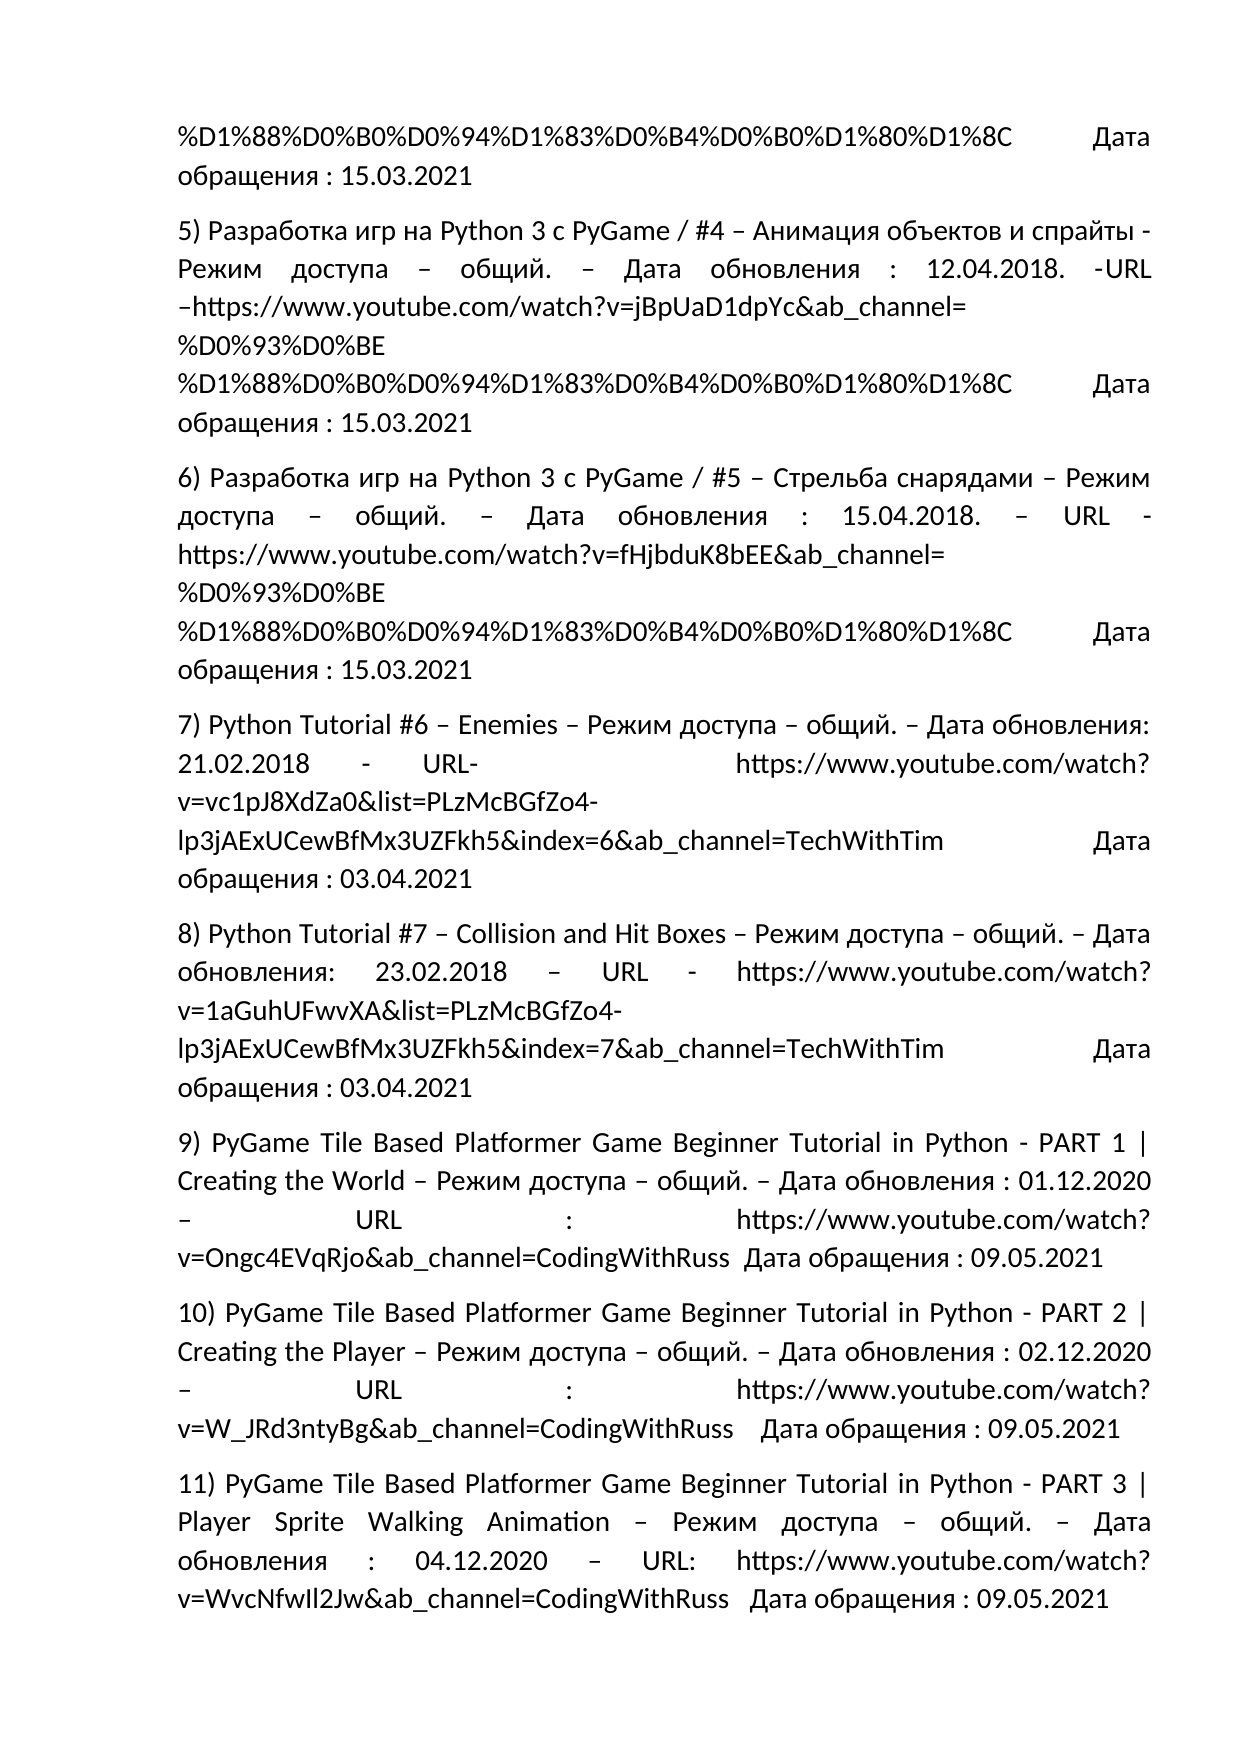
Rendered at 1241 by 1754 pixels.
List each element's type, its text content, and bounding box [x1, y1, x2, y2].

text 5) Разработка игр на Python 3 с PyGame / #4 – Анимация объектов и спрайты - Режим доступа – общий. – Дата обновления : 12.04.2018. -URL –https://www.youtube.com/watch?v=jBpUaD1dpYc&ab_channel=%D0%93%D0%BE%D1%88%D0%B0%D0%94%D1%83%D0%B4%D0%B0%D1%80%D1%8C Дата обращения : 15.03.2021 [177, 212, 1152, 439]
text 11) PyGame Tile Based Platformer Game Beginner Tutorial in Python - PART 3 | Player Sprite Walking Animation – Режим доступа – общий. – Дата обновления : 04.12.2020 – URL: https://www.youtube.com/watch?v=WvcNfwIl2Jw&ab_channel=CodingWithRuss Дата обращения : 09.05.2021 [177, 1465, 1152, 1616]
text 9) PyGame Tile Based Platformer Game Beginner Tutorial in Python - PART 1 | Creating the World – Режим доступа – общий. – Дата обновления : 01.12.2020 – URL : https://www.youtube.com/watch?v=Ongc4EVqRjo&ab_channel=CodingWithRuss Дата обращения : 09.05.2021 [177, 1124, 1152, 1275]
text 8) Python Tutorial #7 – Collision and Hit Boxes – Режим доступа – общий. – Дата обновления: 23.02.2018 – URL - https://www.youtube.com/watch?v=1aGuhUFwvXA&list=PLzMcBGfZo4-lp3jAExUCewBfMx3UZFkh5&index=7&ab_channel=TechWithTim Дата обращения : 03.04.2021 [177, 915, 1152, 1104]
text 7) Python Tutorial #6 – Enemies – Режим доступа – общий. – Дата обновления: 21.02.2018 - URL- https://www.youtube.com/watch?v=vc1pJ8XdZa0&list=PLzMcBGfZo4-lp3jAExUCewBfMx3UZFkh5&index=6&ab_channel=TechWithTim Дата обращения : 03.04.2021 [177, 706, 1152, 896]
text 10) PyGame Tile Based Platformer Game Beginner Tutorial in Python - PART 2 | Creating the Player – Режим доступа – общий. – Дата обновления : 02.12.2020 – URL : https://www.youtube.com/watch?v=W_JRd3ntyBg&ab_channel=CodingWithRuss Дата обращения : 09.05.2021 [177, 1294, 1152, 1445]
text 6) Разработка игр на Python 3 с PyGame / #5 – Стрельба снарядами – Режим доступа – общий. – Дата обновления : 15.04.2018. – URL - https://www.youtube.com/watch?v=fHjbduK8bEE&ab_channel=%D0%93%D0%BE%D1%88%D0%B0%D0%94%D1%83%D0%B4%D0%B0%D1%80%D1%8C Дата обращения : 15.03.2021 [177, 459, 1152, 687]
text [177, 118, 1152, 192]
